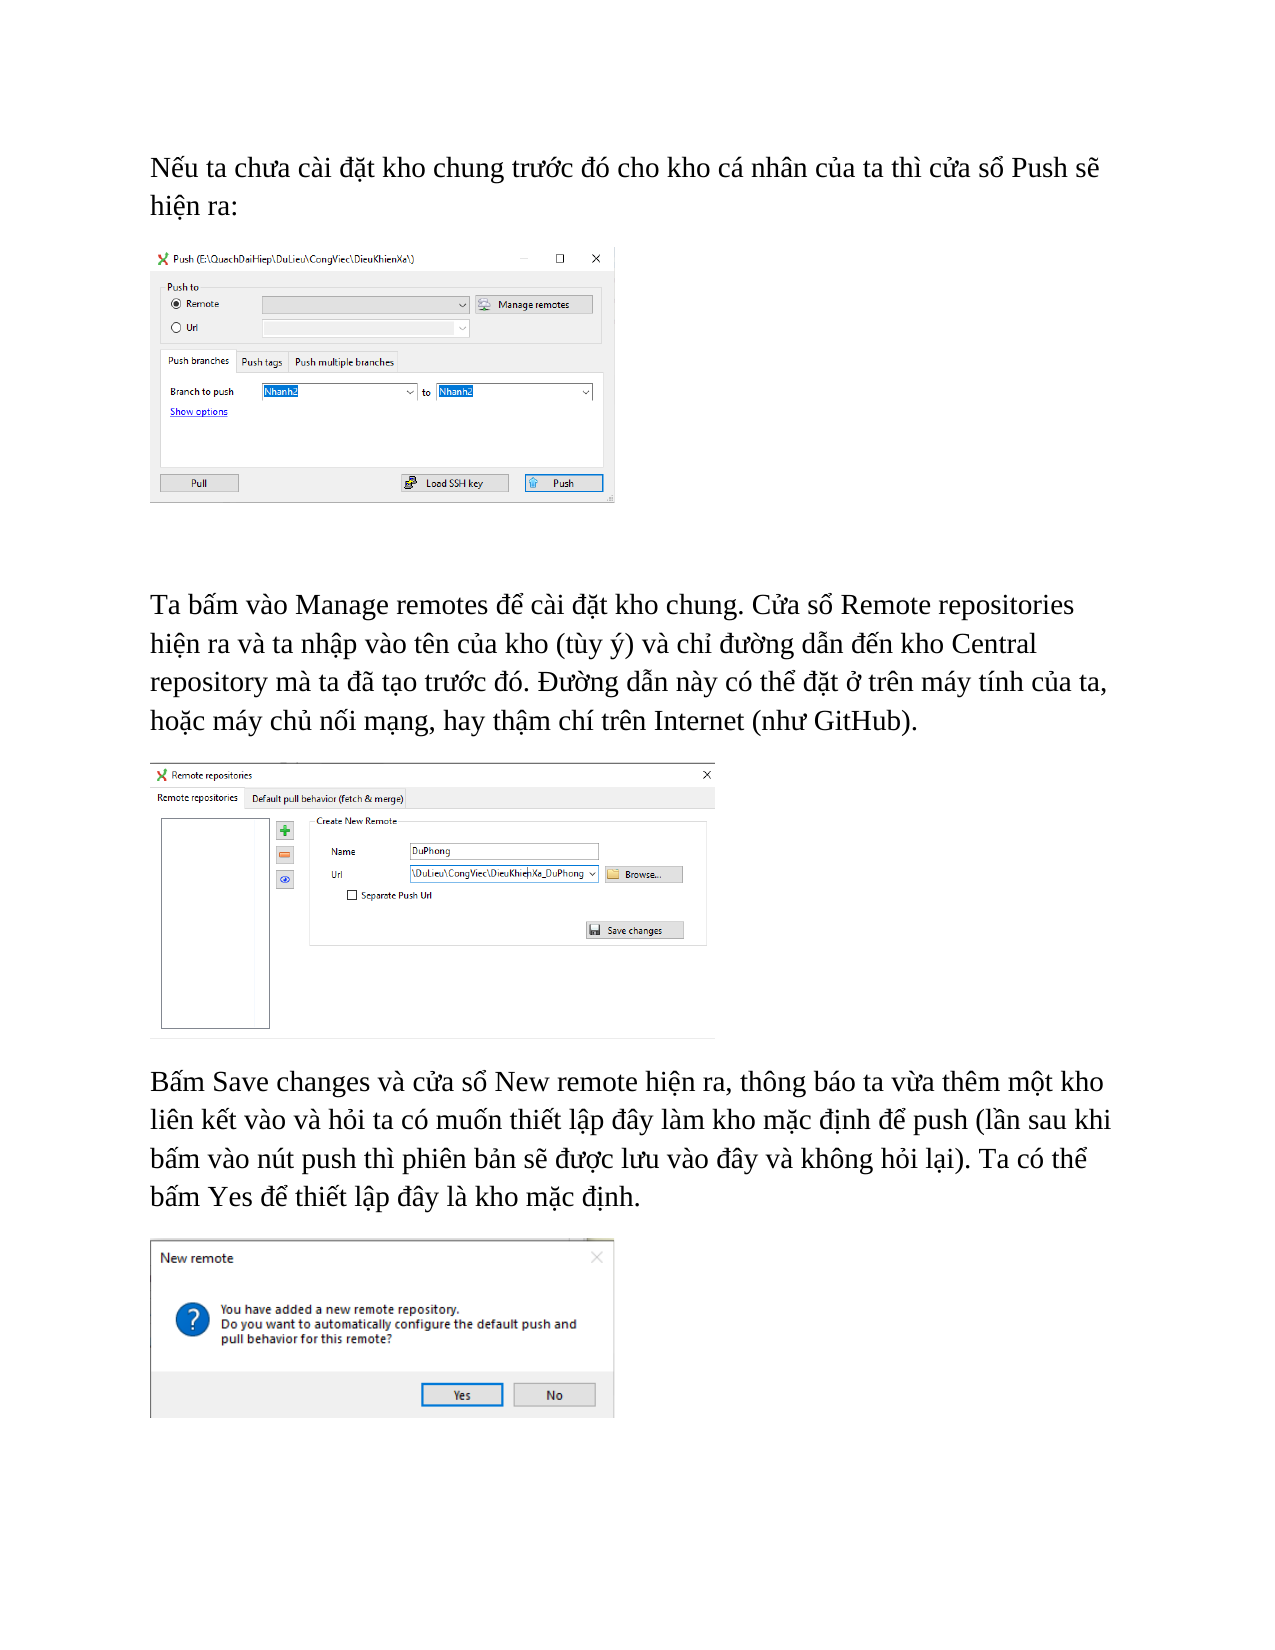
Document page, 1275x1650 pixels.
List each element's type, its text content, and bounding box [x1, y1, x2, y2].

picture [150, 247, 615, 503]
picture [150, 1238, 615, 1418]
text Ta bấm vào Manage remotes để cài đặt kho chung. Cửa sổ Remote repositories hiện ra và ta nhập vào tên của kho (tùy ý) và chỉ đường dẫn đến kho Central repository mà ta đã tạo trước đó. Đường dẫn này có thể đặt ở trên máy tính của ta, hoặc máy chủ nối mạng, hay thậm chí trên Internet (như GitHub). [150, 587, 1125, 736]
text Bấm Save changes và cửa sổ New remote hiện ra, thông báo ta vừa thêm một kho liên kết vào và hỏi ta có muốn thiết lập đây làm kho mặc định để push (lần sau khi bấm vào nút push thì phiên bản sẽ được lưu vào đây và không hỏi lại). Ta có thể bấm Yes để thiết lập đây là kho mặc định. [150, 1064, 1125, 1213]
text Nếu ta chưa cài đặt kho chung trước đó cho kho cá nhân của ta thì cửa sổ Push sẽ hiện ra: [150, 150, 1125, 222]
picture [150, 762, 715, 1039]
